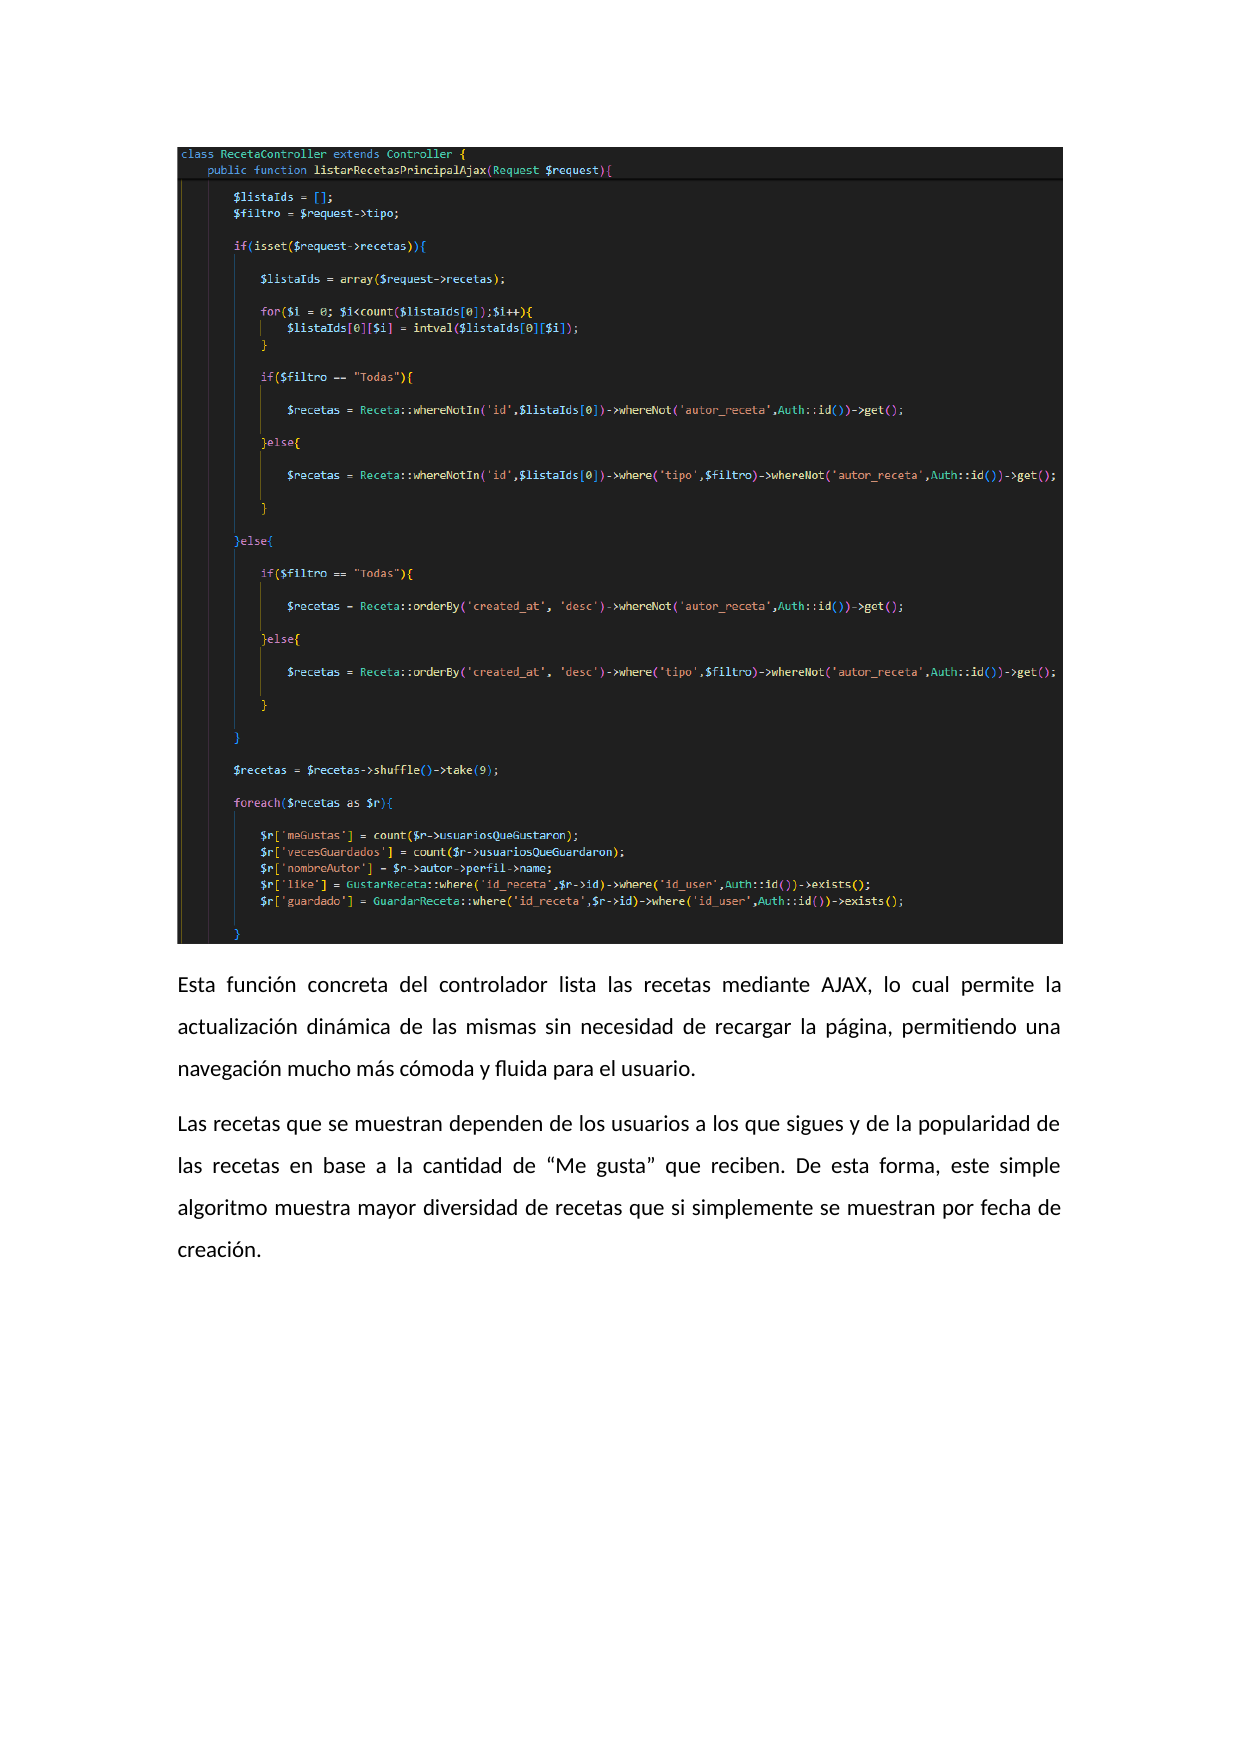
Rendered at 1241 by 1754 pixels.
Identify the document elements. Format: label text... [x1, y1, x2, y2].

text Las recetas que se muestran dependen de los usuarios a los que sigues y de la popularidad de las recetas en base a la cantidad de “Me gusta” que reciben. De esta forma, este simple algoritmo muestra mayor diversidad de recetas que si simplemente se muestran por fecha de creación. [177, 1109, 1063, 1263]
text Esta función concreta del controlador lista las recetas mediante AJAX, lo cual permite la actualización dinámica de las mismas sin necesidad de recargar la página, permitiendo una navegación mucho más cómoda y fluida para el usuario. [177, 970, 1063, 1082]
picture [177, 147, 1063, 944]
